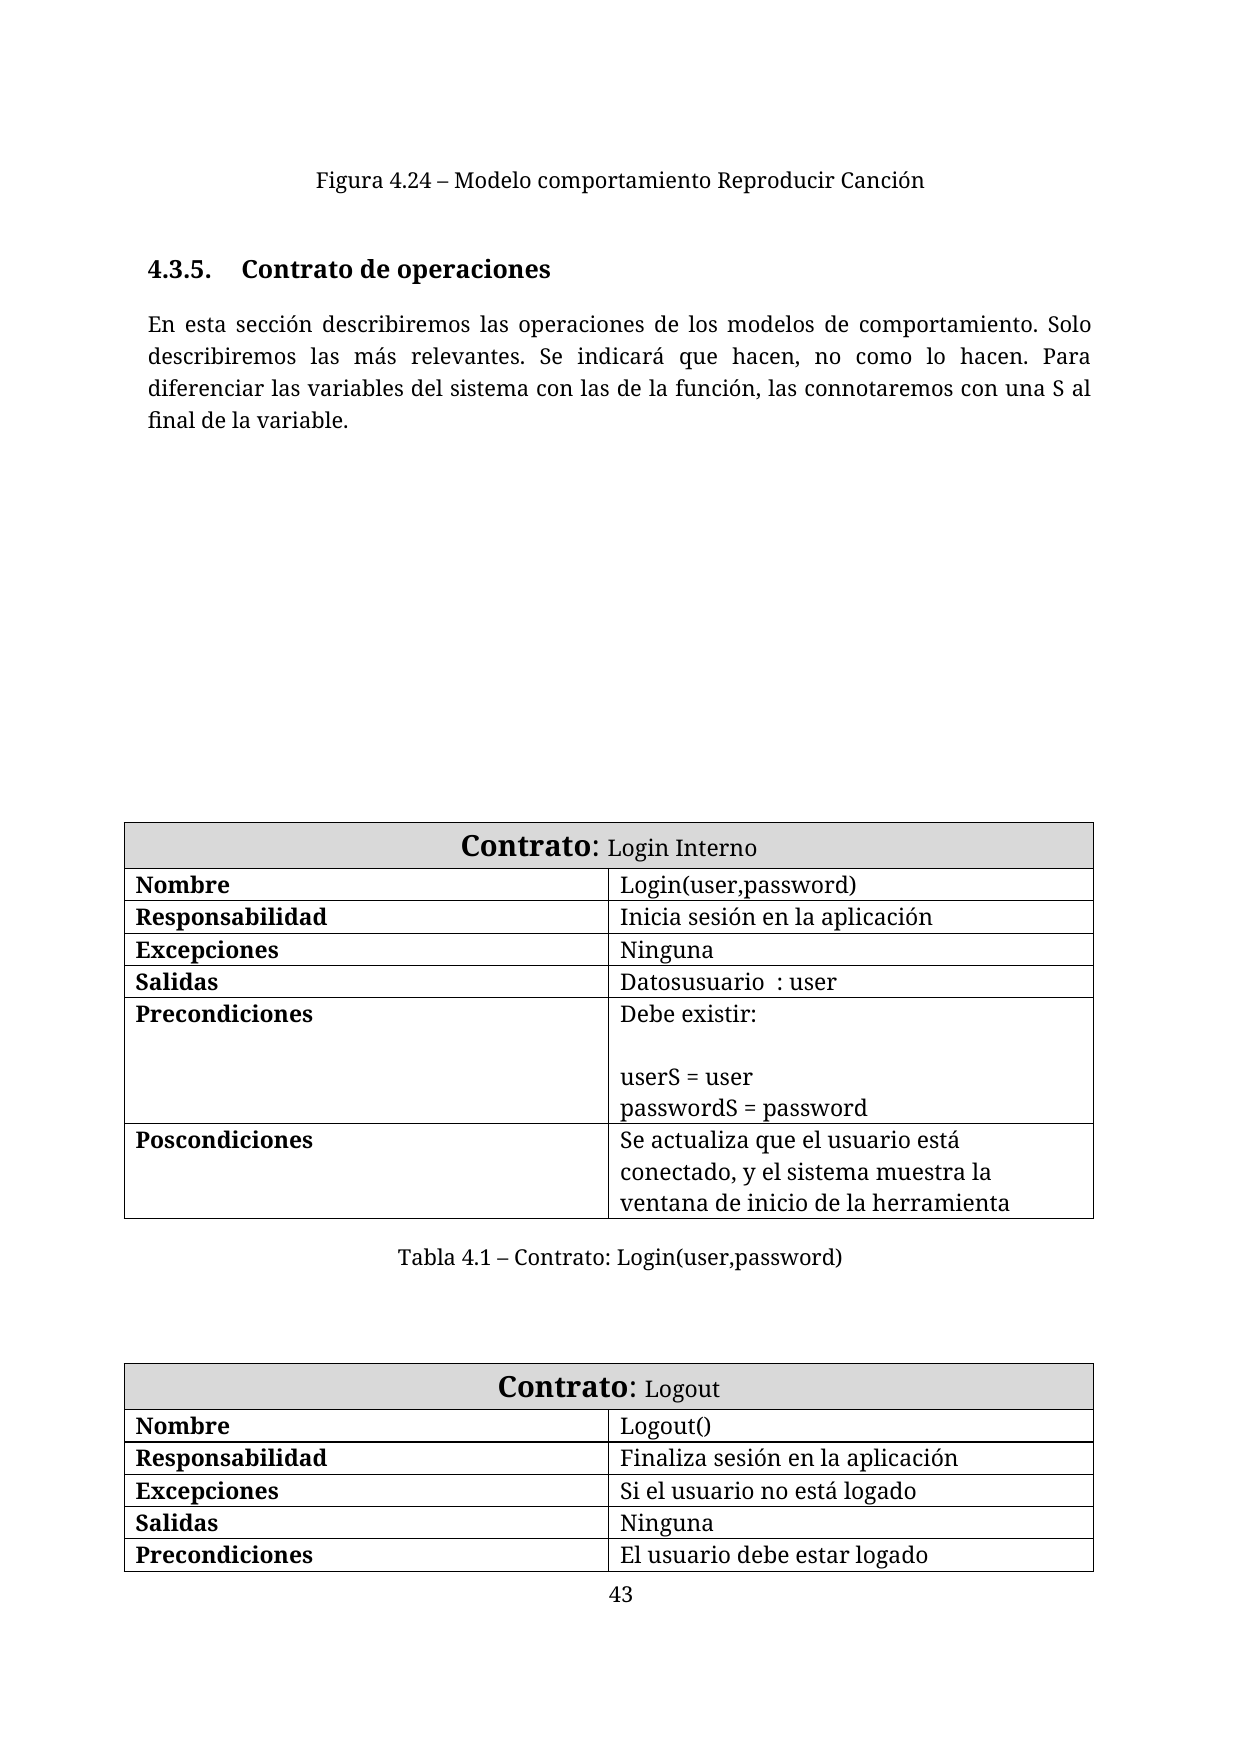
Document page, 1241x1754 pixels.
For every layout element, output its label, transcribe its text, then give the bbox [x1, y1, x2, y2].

table_cell El usuario debe estar logado [609, 1539, 1093, 1571]
text Tabla 4.1 – Contrato: Login(user,password) [148, 1242, 1093, 1272]
table_cell Salidas [125, 1507, 608, 1538]
table_header Contrato: Login Interno [125, 823, 1093, 868]
table_cell Ninguna [609, 934, 1093, 965]
table_cell Nombre [125, 869, 608, 900]
table_header Contrato: Logout [125, 1364, 1093, 1409]
table_cell Debe existir: userS = user passwordS = password [609, 998, 1093, 1123]
table_cell Login(user,password) [609, 869, 1093, 900]
table_cell Se actualiza que el usuario está conectado, y el sistema muestra la ventana de inicio de la herramienta [609, 1124, 1093, 1218]
table_cell Salidas [125, 966, 608, 997]
table_cell Precondiciones [125, 998, 608, 1123]
text En esta sección describiremos las operaciones de los modelos de comportamiento. Solo describiremos las más relevantes. Se indicará que hacen, no como lo hacen. Para diferenciar las variables del sistema con las de la función, las connotaremos con una S al final de la variable. [148, 309, 1093, 435]
table_cell Excepciones [125, 934, 608, 965]
table_cell Excepciones [125, 1475, 608, 1506]
table_cell Nombre [125, 1410, 608, 1441]
table_cell Finaliza sesión en la aplicación [609, 1443, 1093, 1474]
table_cell Responsabilidad [125, 1443, 608, 1474]
table_cell Logout() [609, 1410, 1093, 1441]
table_cell Responsabilidad [125, 901, 608, 932]
subtitle Contrato de operaciones [148, 252, 1105, 286]
table_cell Poscondiciones [125, 1124, 608, 1218]
table_cell Si el usuario no está logado [609, 1475, 1093, 1506]
table_cell Datosusuario : user [609, 966, 1093, 997]
table_cell Inicia sesión en la aplicación [609, 901, 1093, 932]
table_cell Ninguna [609, 1507, 1093, 1538]
table_cell Precondiciones [125, 1539, 608, 1571]
text Figura 4.24 – Modelo comportamiento Reproducir Canción [148, 164, 1093, 194]
